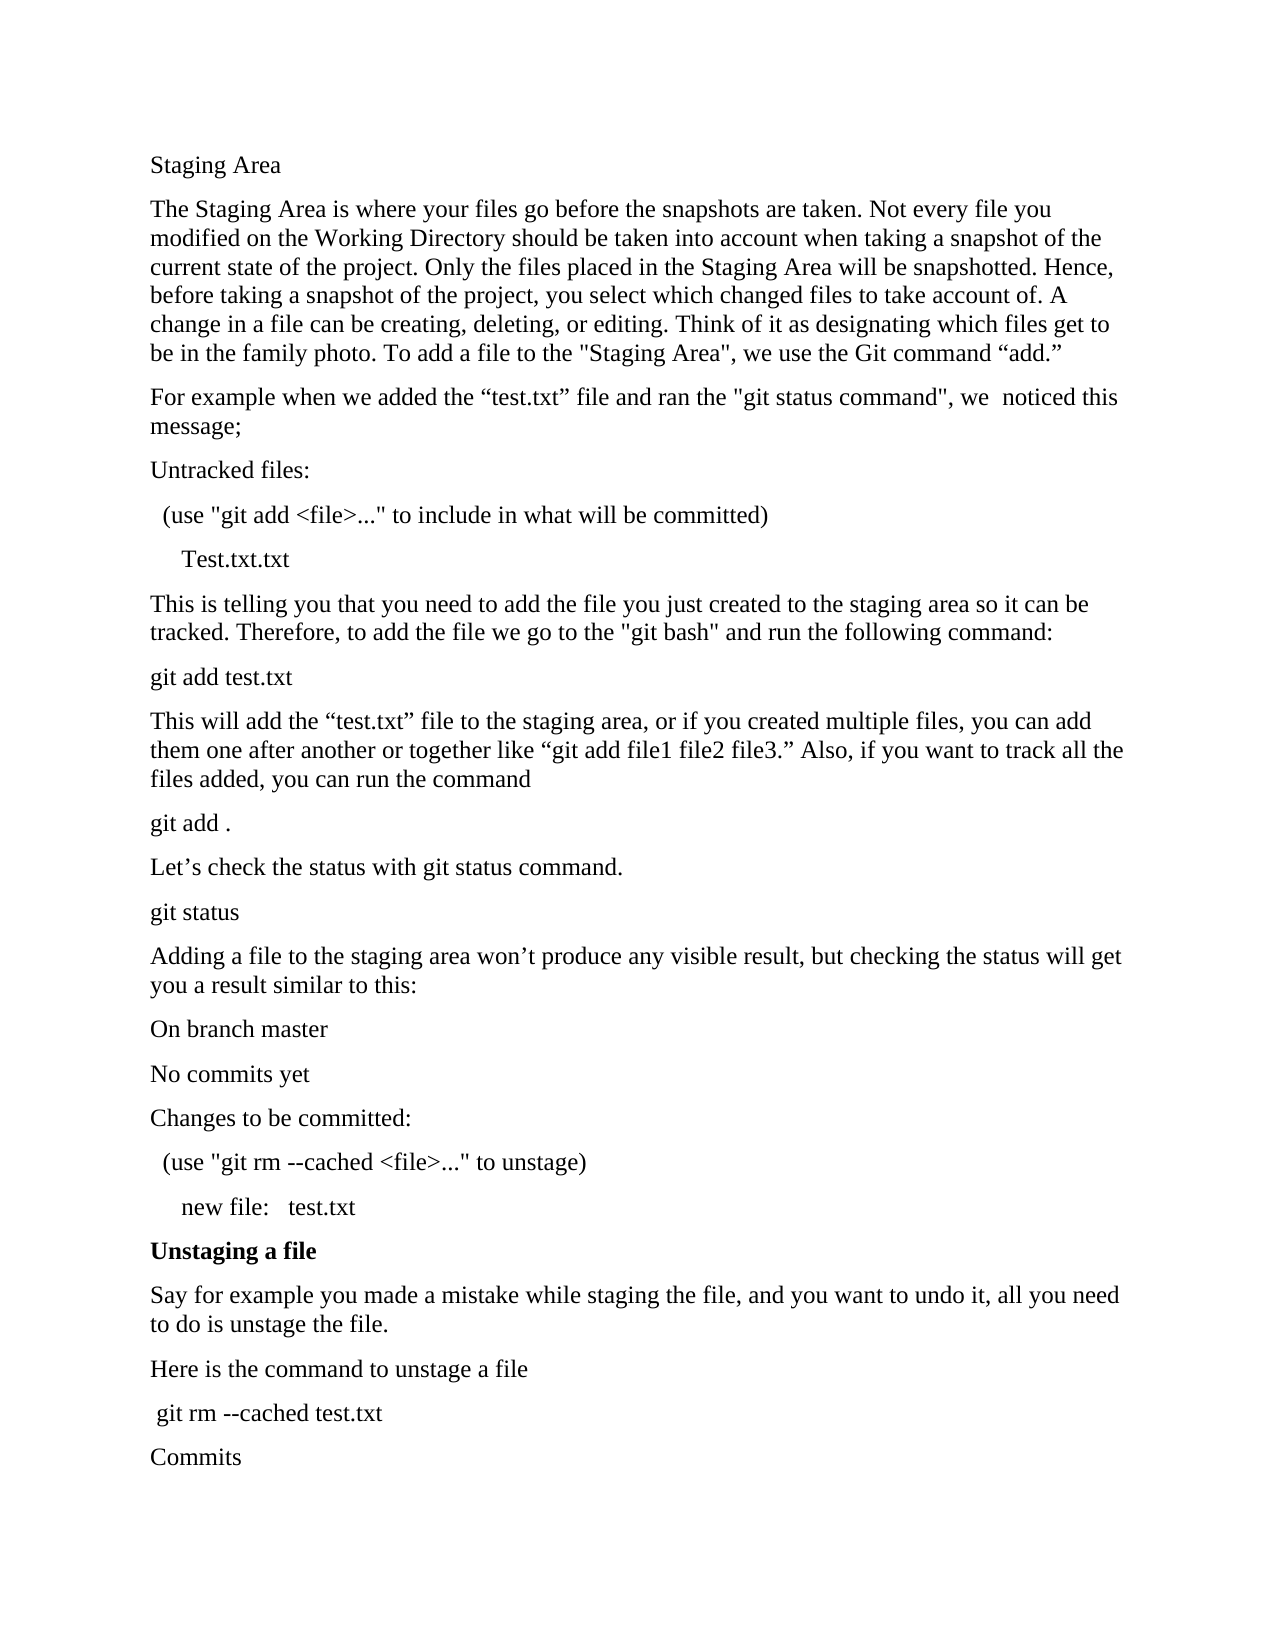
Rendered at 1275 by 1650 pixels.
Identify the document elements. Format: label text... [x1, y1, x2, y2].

text (use "git add <file>..." to include in what will be committed) [150, 500, 1125, 529]
text git add . [150, 808, 1125, 837]
text This will add the “test.txt” file to the staging area, or if you created multiple files, you can add them one after another or together like “git add file1 file2 file3.” Also, if you want to track all the files added, you can run the command [150, 706, 1125, 792]
text No commits yet [150, 1059, 1125, 1087]
text Test.txt.txt [150, 544, 1125, 573]
text git status [150, 897, 1125, 926]
text Here is the command to unstage a file [150, 1354, 1125, 1382]
text For example when we added the “test.txt” file and ran the "git status command", we noticed this message; [150, 382, 1125, 440]
text This is telling you that you need to add the file you just created to the staging area so it can be tracked. Therefore, to add the file we go to the "git bash" and run the following command: [150, 589, 1125, 646]
text The Staging Area is where your files go before the snapshots are taken. Not every file you modified on the Working Directory should be taken into account when taking a snapshot of the current state of the project. Only the files placed in the Staging Area will be snapshotted. Hence, before taking a snapshot of the project, you select which changed files to take account of. A change in a file can be creating, deleting, or editing. Think of it as designating which files get to be in the family photo. To add a file to the "Staging Area", we use the Git command “add.” [150, 194, 1125, 367]
text (use "git rm --cached <file>..." to unstage) [150, 1147, 1125, 1176]
text Let’s check the status with git status command. [150, 852, 1125, 881]
text Adding a file to the staging area won’t produce any visible result, but checking the status will get you a result similar to this: [150, 941, 1125, 999]
text Commits [150, 1442, 1125, 1471]
text Untracked files: [150, 456, 1125, 484]
text Say for example you made a mistake while staging the file, and you want to undo it, all you need to do is unstage the file. [150, 1281, 1125, 1338]
text Changes to be committed: [150, 1103, 1125, 1132]
text Unstaging a file [150, 1236, 1125, 1265]
text new file: test.txt [150, 1192, 1125, 1221]
text git add test.txt [150, 662, 1125, 691]
text On branch master [150, 1014, 1125, 1043]
text Staging Area [150, 150, 1125, 179]
text git rm --cached test.txt [150, 1398, 1125, 1427]
